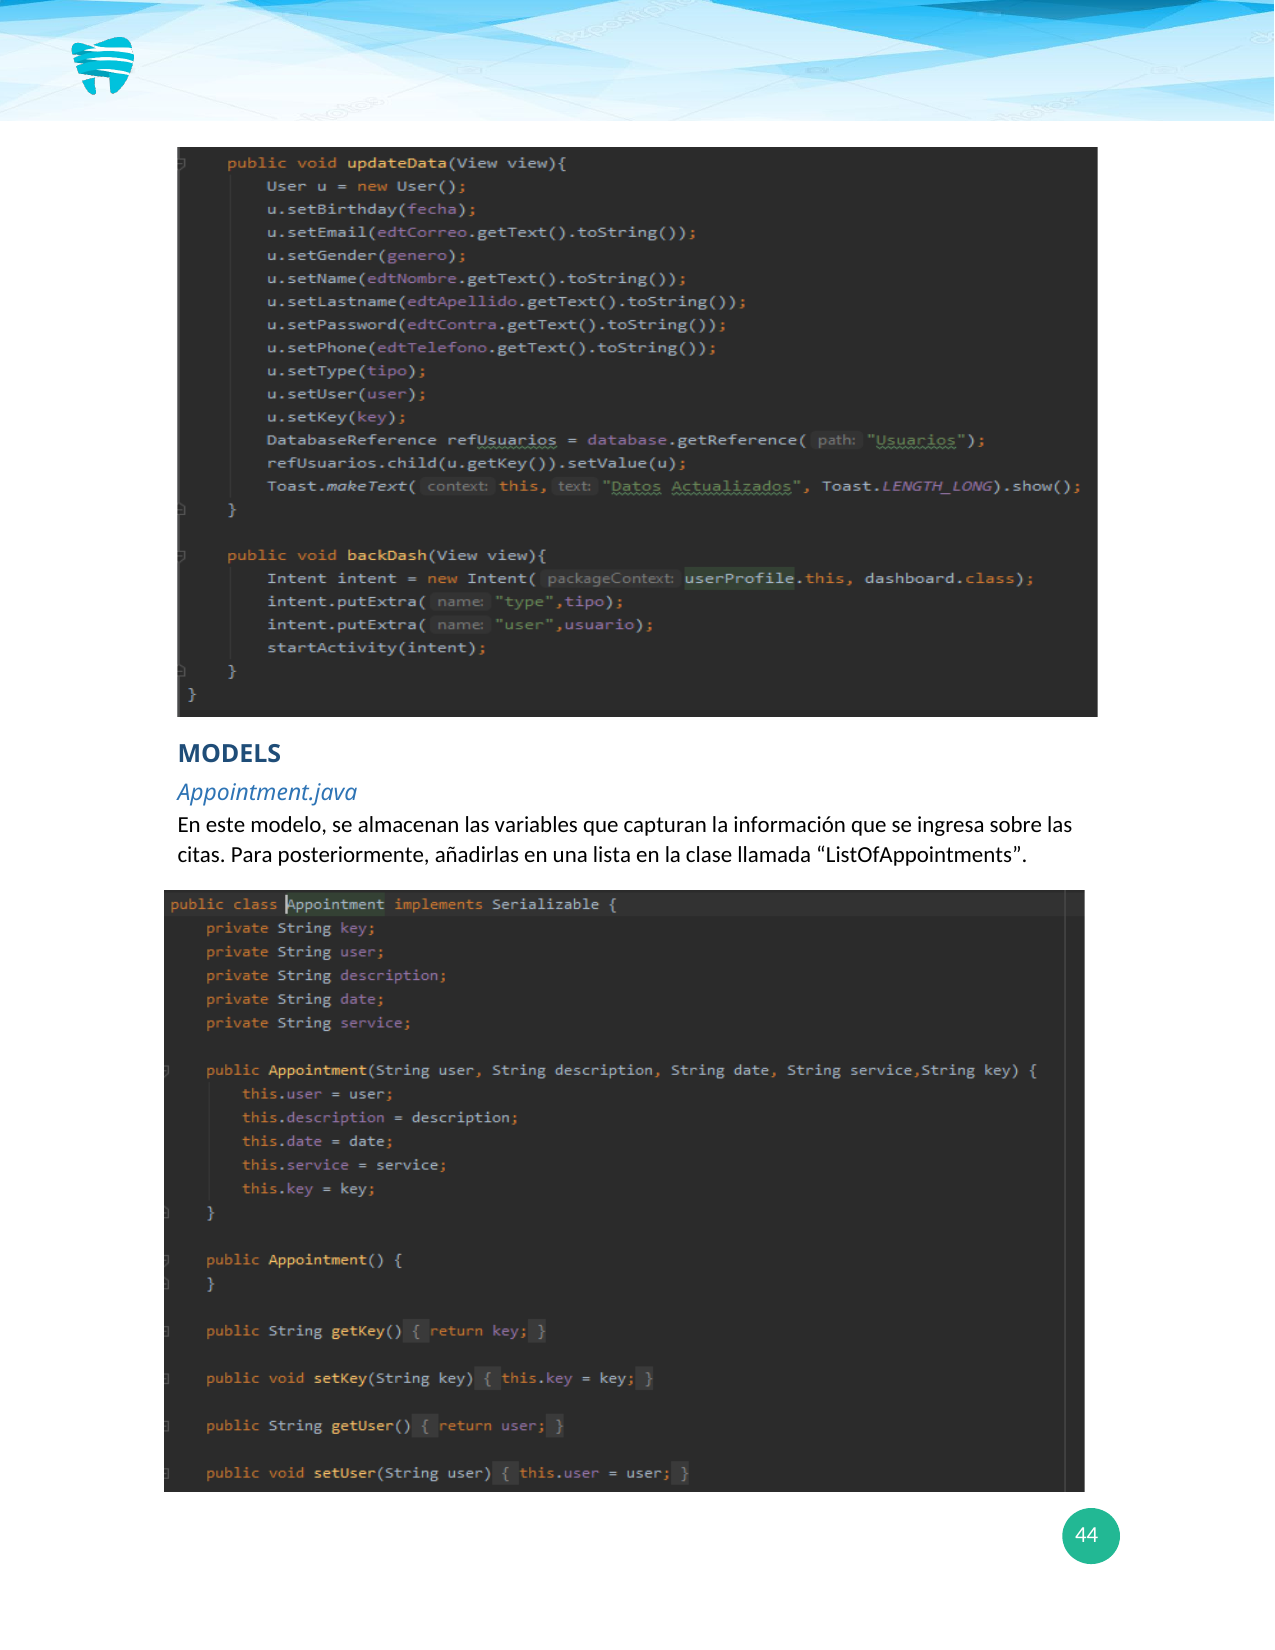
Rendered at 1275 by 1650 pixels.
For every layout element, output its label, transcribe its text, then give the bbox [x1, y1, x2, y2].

subtitle MODELS [177, 735, 1098, 769]
picture [177, 147, 1098, 717]
text En este modelo, se almacenan las variables que capturan la información que se ingresa sobre las citas. Para posteriormente, añadirlas en una lista en la clase llamada “ListOfAppointments”. [177, 810, 1098, 868]
picture [164, 890, 1085, 1492]
picture [0, 0, 1274, 121]
subtitle Appointment.java [177, 776, 1098, 807]
